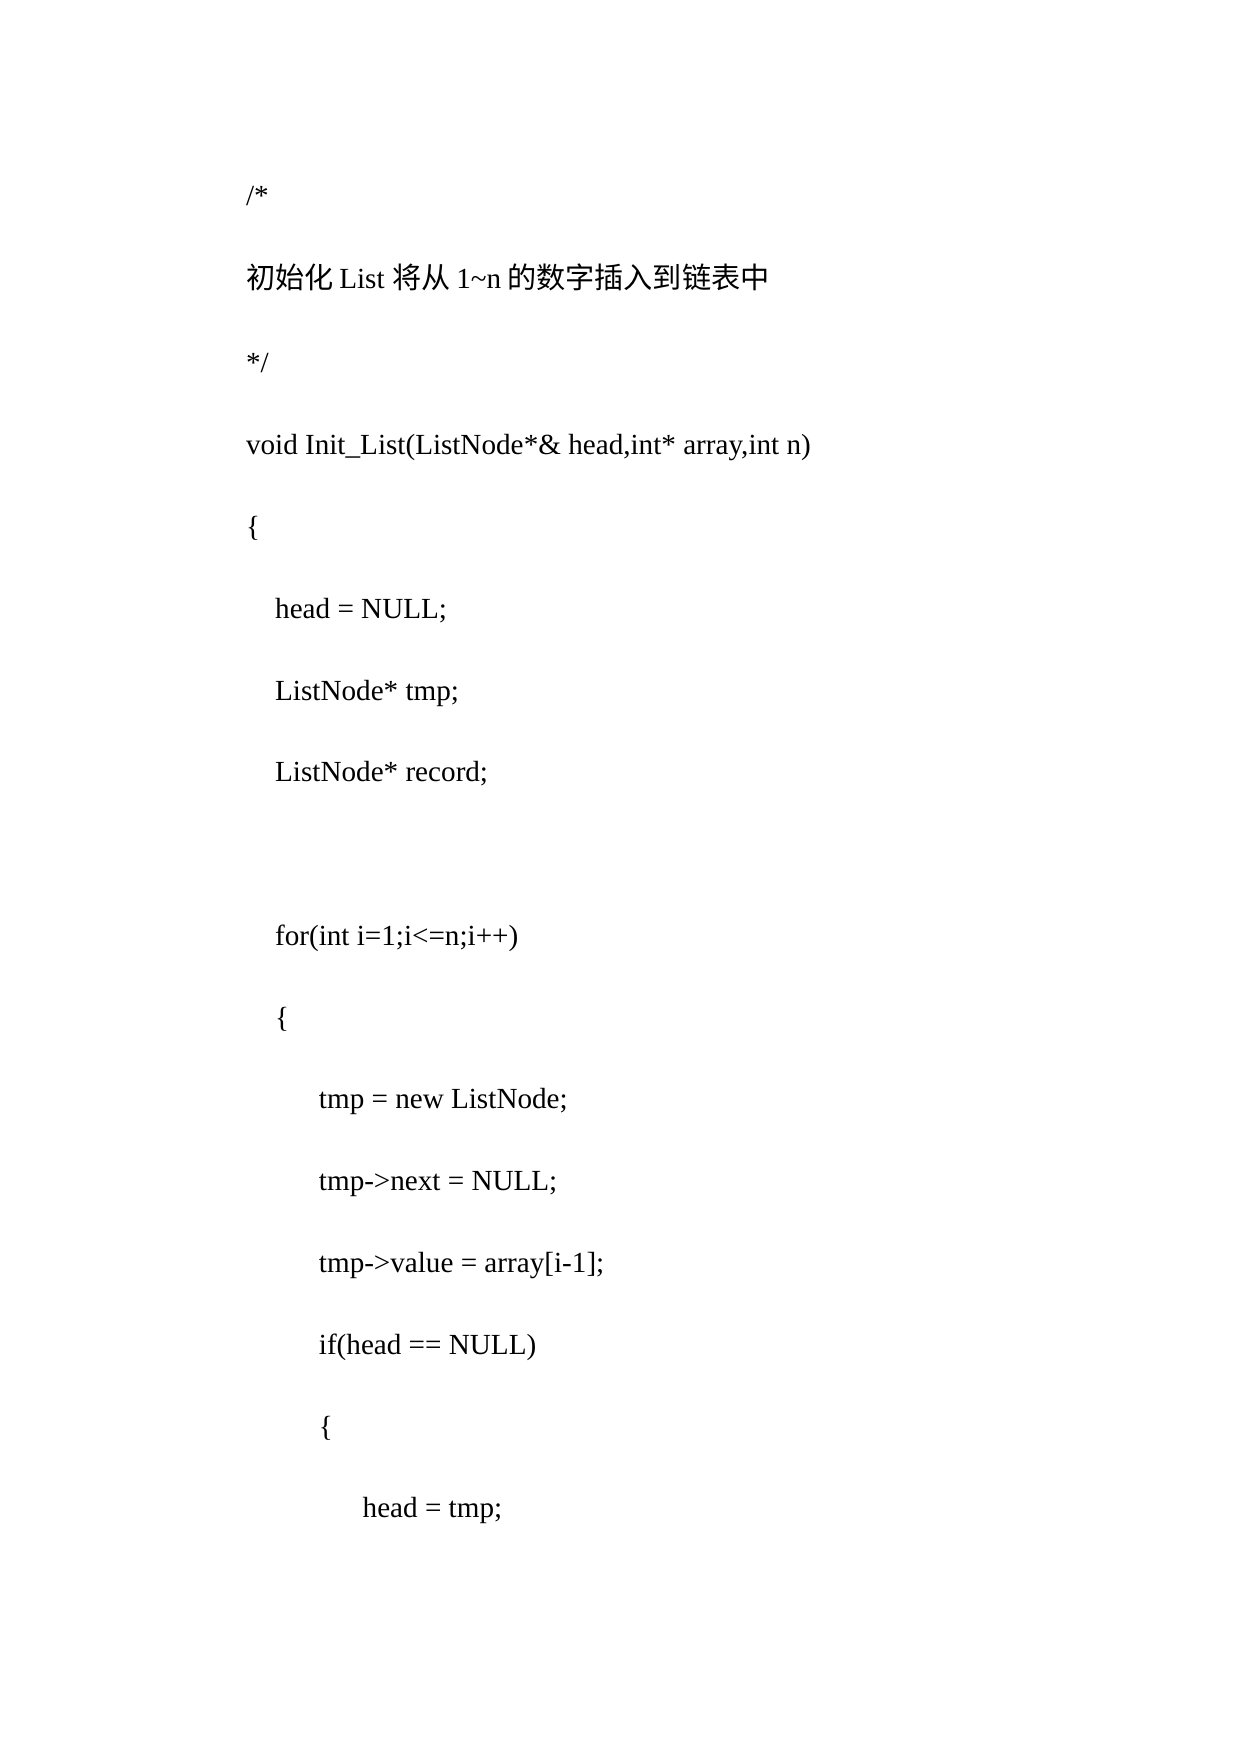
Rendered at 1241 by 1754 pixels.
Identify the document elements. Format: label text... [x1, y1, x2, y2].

text tmp = new ListNode; [246, 1066, 1053, 1131]
text { [246, 493, 1053, 558]
text ListNode* record; [246, 739, 1053, 804]
text 初始化List 将从1~n的数字插入到链表中 [246, 244, 1053, 309]
text for(int i=1;i<=n;i++) [246, 902, 1053, 967]
text tmp->value = array[i-1]; [246, 1229, 1053, 1294]
text { [246, 984, 1053, 1049]
text { [246, 1393, 1053, 1458]
text head = tmp; [246, 1475, 1053, 1540]
text /* [246, 162, 1053, 227]
text if(head == NULL) [246, 1311, 1053, 1376]
text void Init_List(ListNode*& head,int* array,int n) [246, 412, 1053, 477]
text tmp->next = NULL; [246, 1148, 1053, 1213]
text head = NULL; [246, 575, 1053, 640]
text ListNode* tmp; [246, 657, 1053, 722]
text */ [246, 330, 1053, 395]
